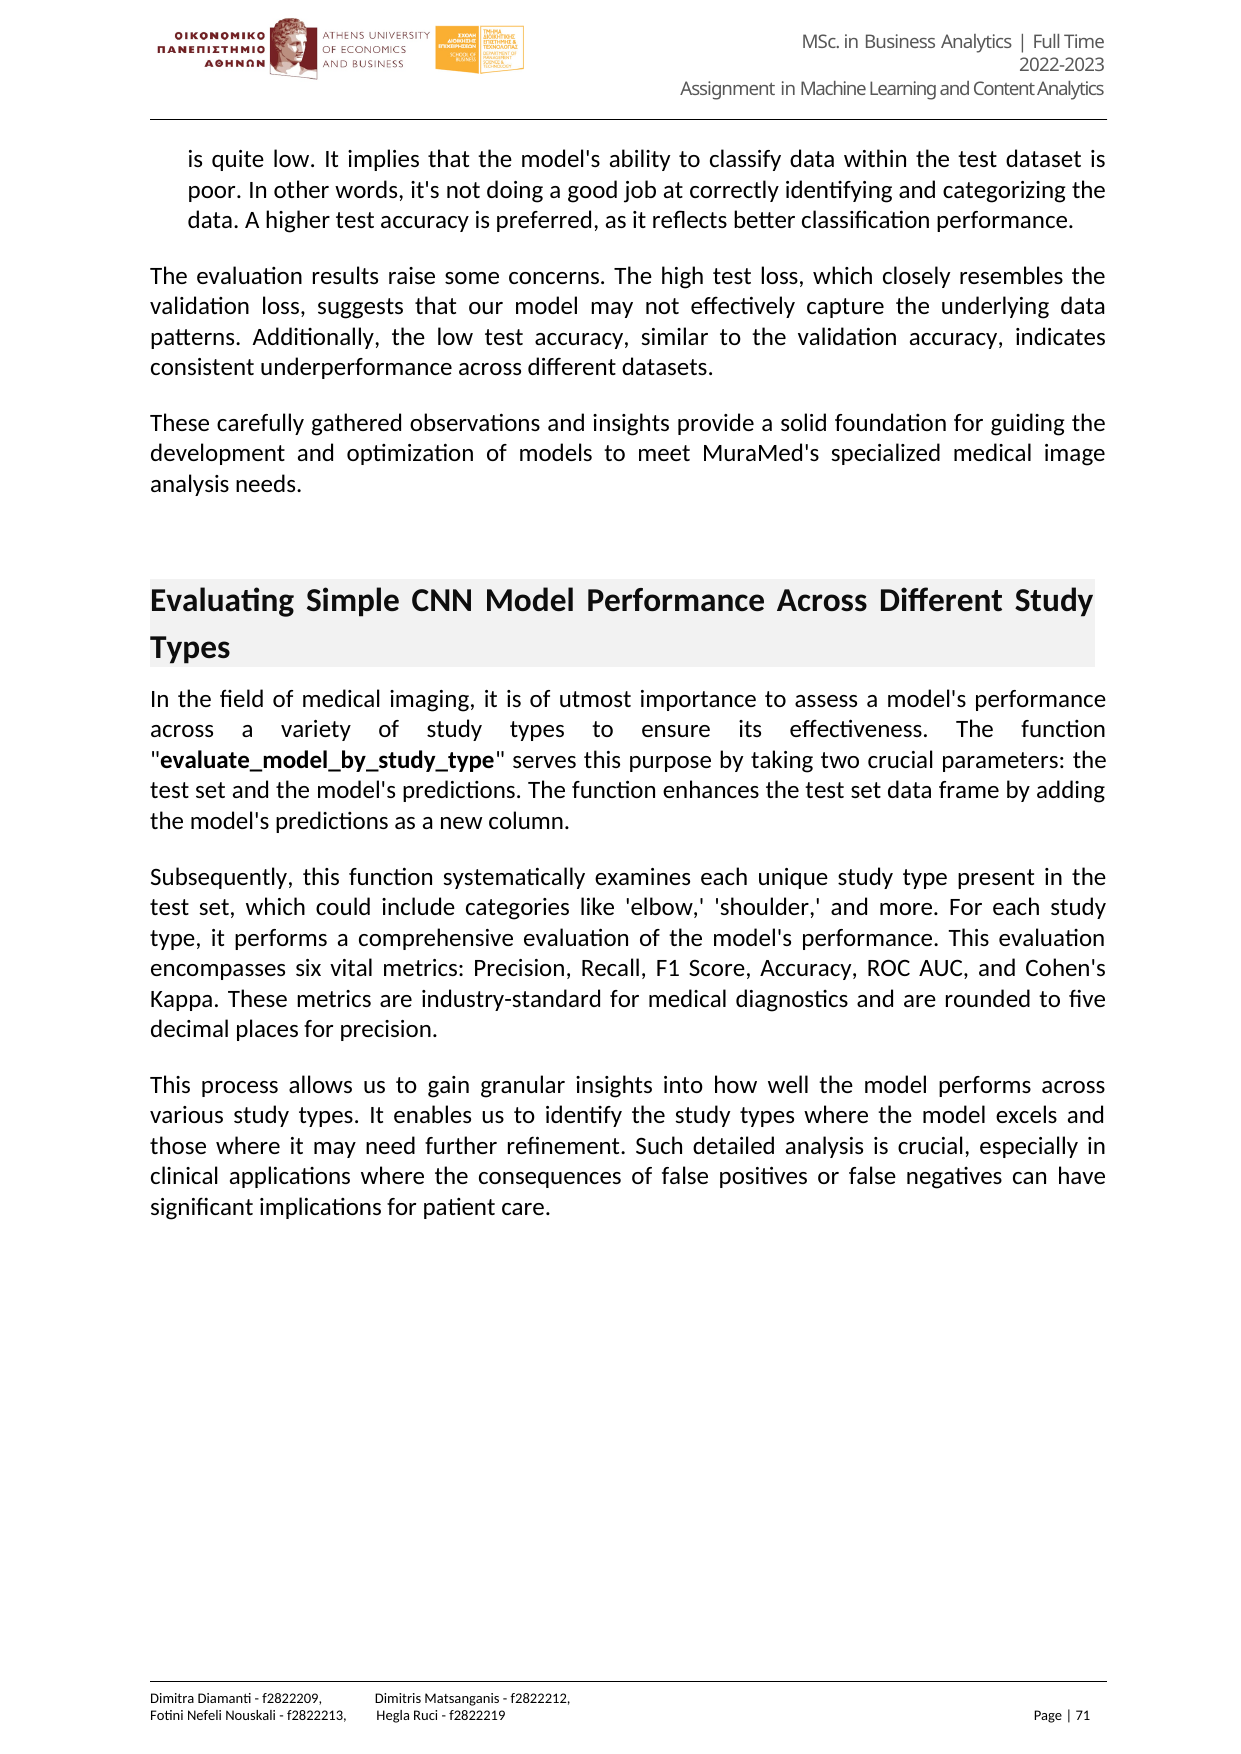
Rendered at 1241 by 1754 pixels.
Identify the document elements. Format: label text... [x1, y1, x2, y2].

text The evaluation results raise some concerns. The high test loss, which closely resembles the validation loss, suggests that our model may not effectively capture the underlying data patterns. Additionally, the low test accuracy, similar to the validation accuracy, indicates consistent underperformance across different datasets. [150, 260, 1107, 382]
subtitle Evaluating Simple CNN Model Performance Across Different Study Types [150, 579, 1095, 667]
text In the field of medical imaging, it is of utmost importance to assess a model's performance across a variety of study types to ensure its effectiveness. The function "evaluate_model_by_study_type" serves this purpose by taking two crucial parameters: the test set and the model's predictions. The function enhances the test set data frame by adding the model's predictions as a new column. [150, 683, 1107, 836]
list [150, 143, 1107, 235]
text This process allows us to gain granular insights into how well the model performs across various study types. It enables us to identify the study types where the model excels and those where it may need further refinement. Such detailed analysis is crucial, especially in clinical applications where the consequences of false positives or false negatives can have significant implications for patient care. [150, 1069, 1107, 1221]
text These carefully gathered observations and insights provide a solid foundation for guiding the development and optimization of models to meet MuraMed's specialized medical image analysis needs. [150, 407, 1107, 498]
text Subsequently, this function systematically examines each unique study type present in the test set, which could include categories like 'elbow,' 'shoulder,' and more. For each study type, it performs a comprehensive evaluation of the model's performance. This evaluation encompasses six vital metrics: Precision, Recall, F1 Score, Accuracy, ROC AUC, and Cohen's Kappa. These metrics are industry-standard for medical diagnostics and are rounded to five decimal places for precision. [150, 861, 1107, 1044]
picture [151, 17, 526, 82]
